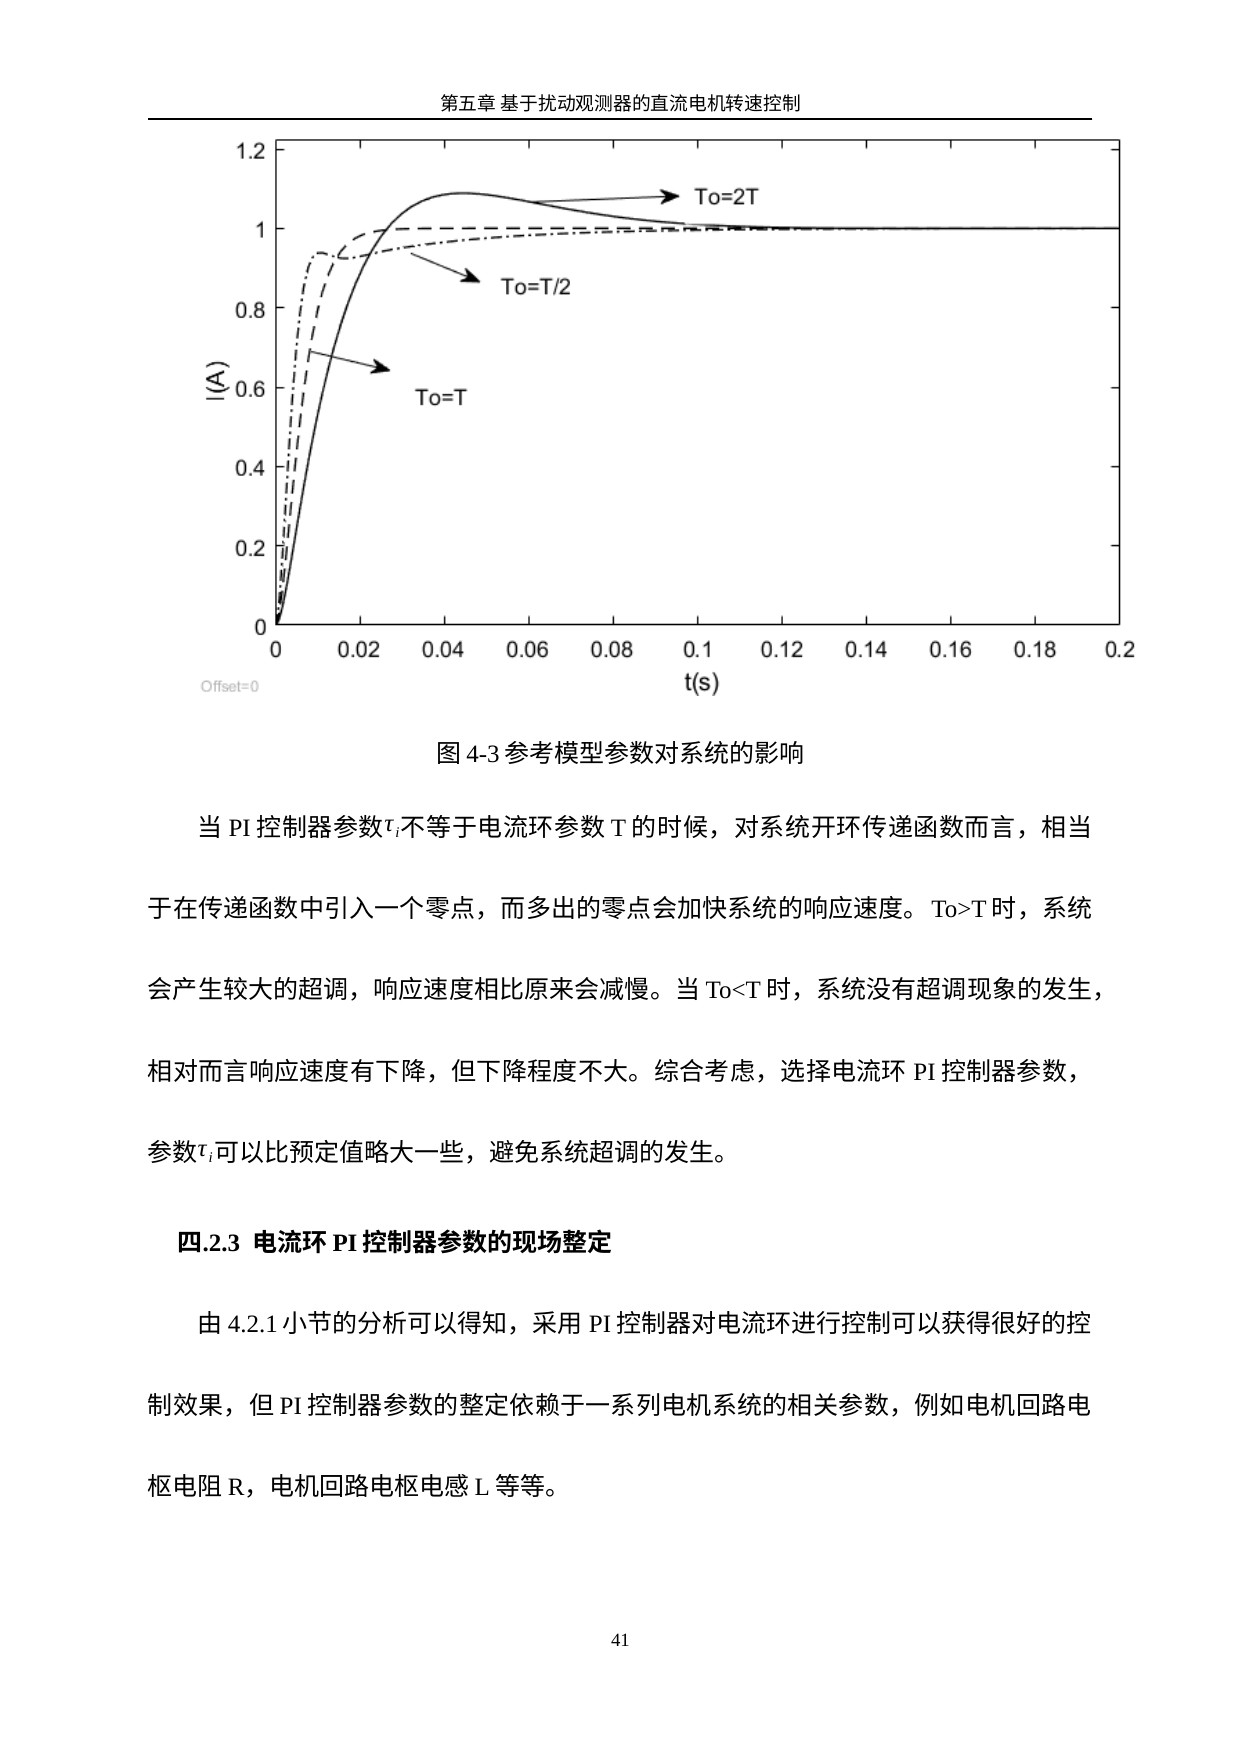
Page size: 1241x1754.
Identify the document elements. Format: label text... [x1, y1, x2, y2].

text 图4-3参考模型参数对系统的影响 [148, 719, 1092, 784]
subtitle 电流环PI控制器参数的现场整定 [177, 1208, 1092, 1273]
text 由4.2.1小节的分析可以得知，采用PI控制器对电流环进行控制可以获得很好的控制效果，但PI控制器参数的整定依赖于一系列电机系统的相关参数，例如电机回路电枢电阻R，电机回路电枢电感L等等。 [148, 1289, 1092, 1517]
text 当PI控制器参数不等于电流环参数T的时候，对系统开环传递函数而言，相当于在传递函数中引入一个零点，而多出的零点会加快系统的响应速度。To>T时，系统会产生较大的超调，响应速度相比原来会减慢。当To<T时，系统没有超调现象的发生，相对而言响应速度有下降，但下降程度不大。综合考虑，选择电流环PI控制器参数，参数可以比预定值略大一些，避免系统超调的发生。 [148, 793, 1092, 1183]
